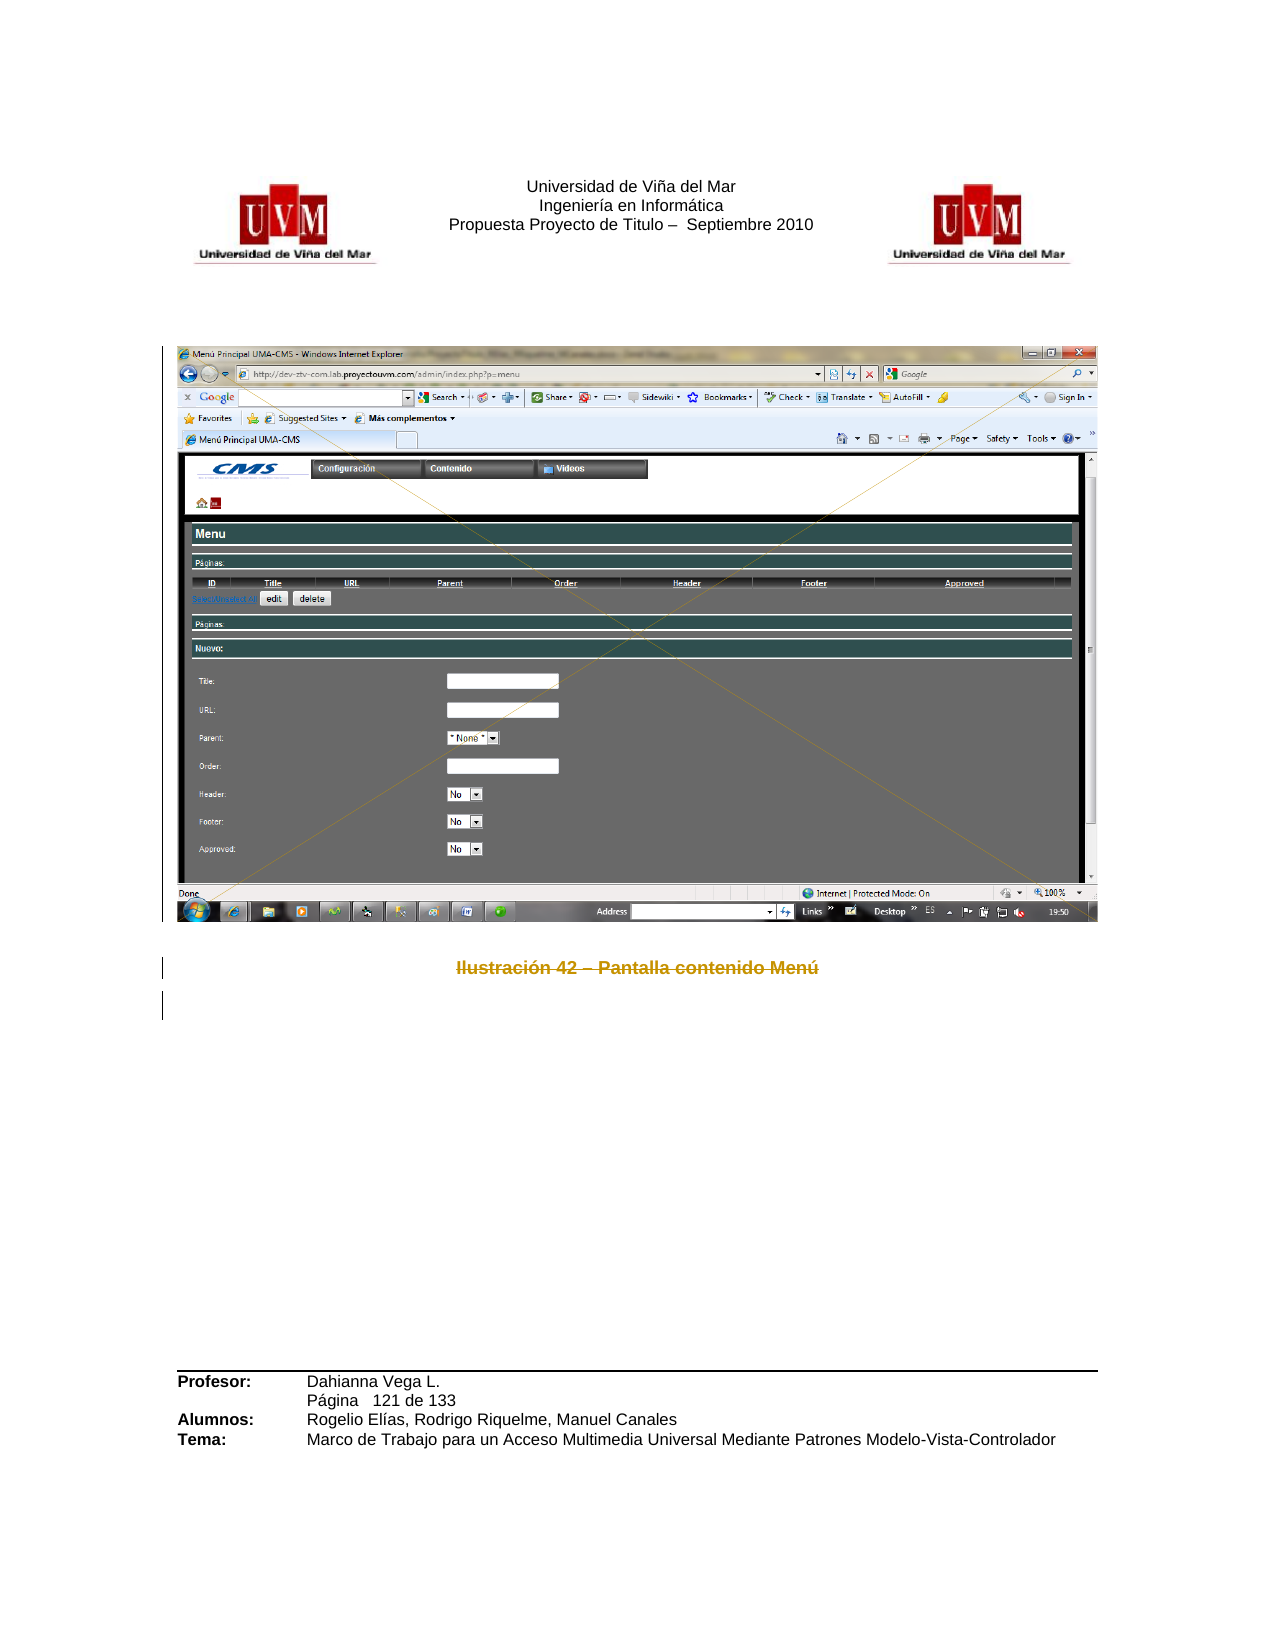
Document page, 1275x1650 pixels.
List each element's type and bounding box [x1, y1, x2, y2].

picture [640, 347, 1098, 921]
picture [179, 346, 1096, 633]
picture [179, 635, 1096, 922]
picture [177, 347, 635, 921]
picture [177, 176, 390, 267]
picture [871, 176, 1084, 267]
